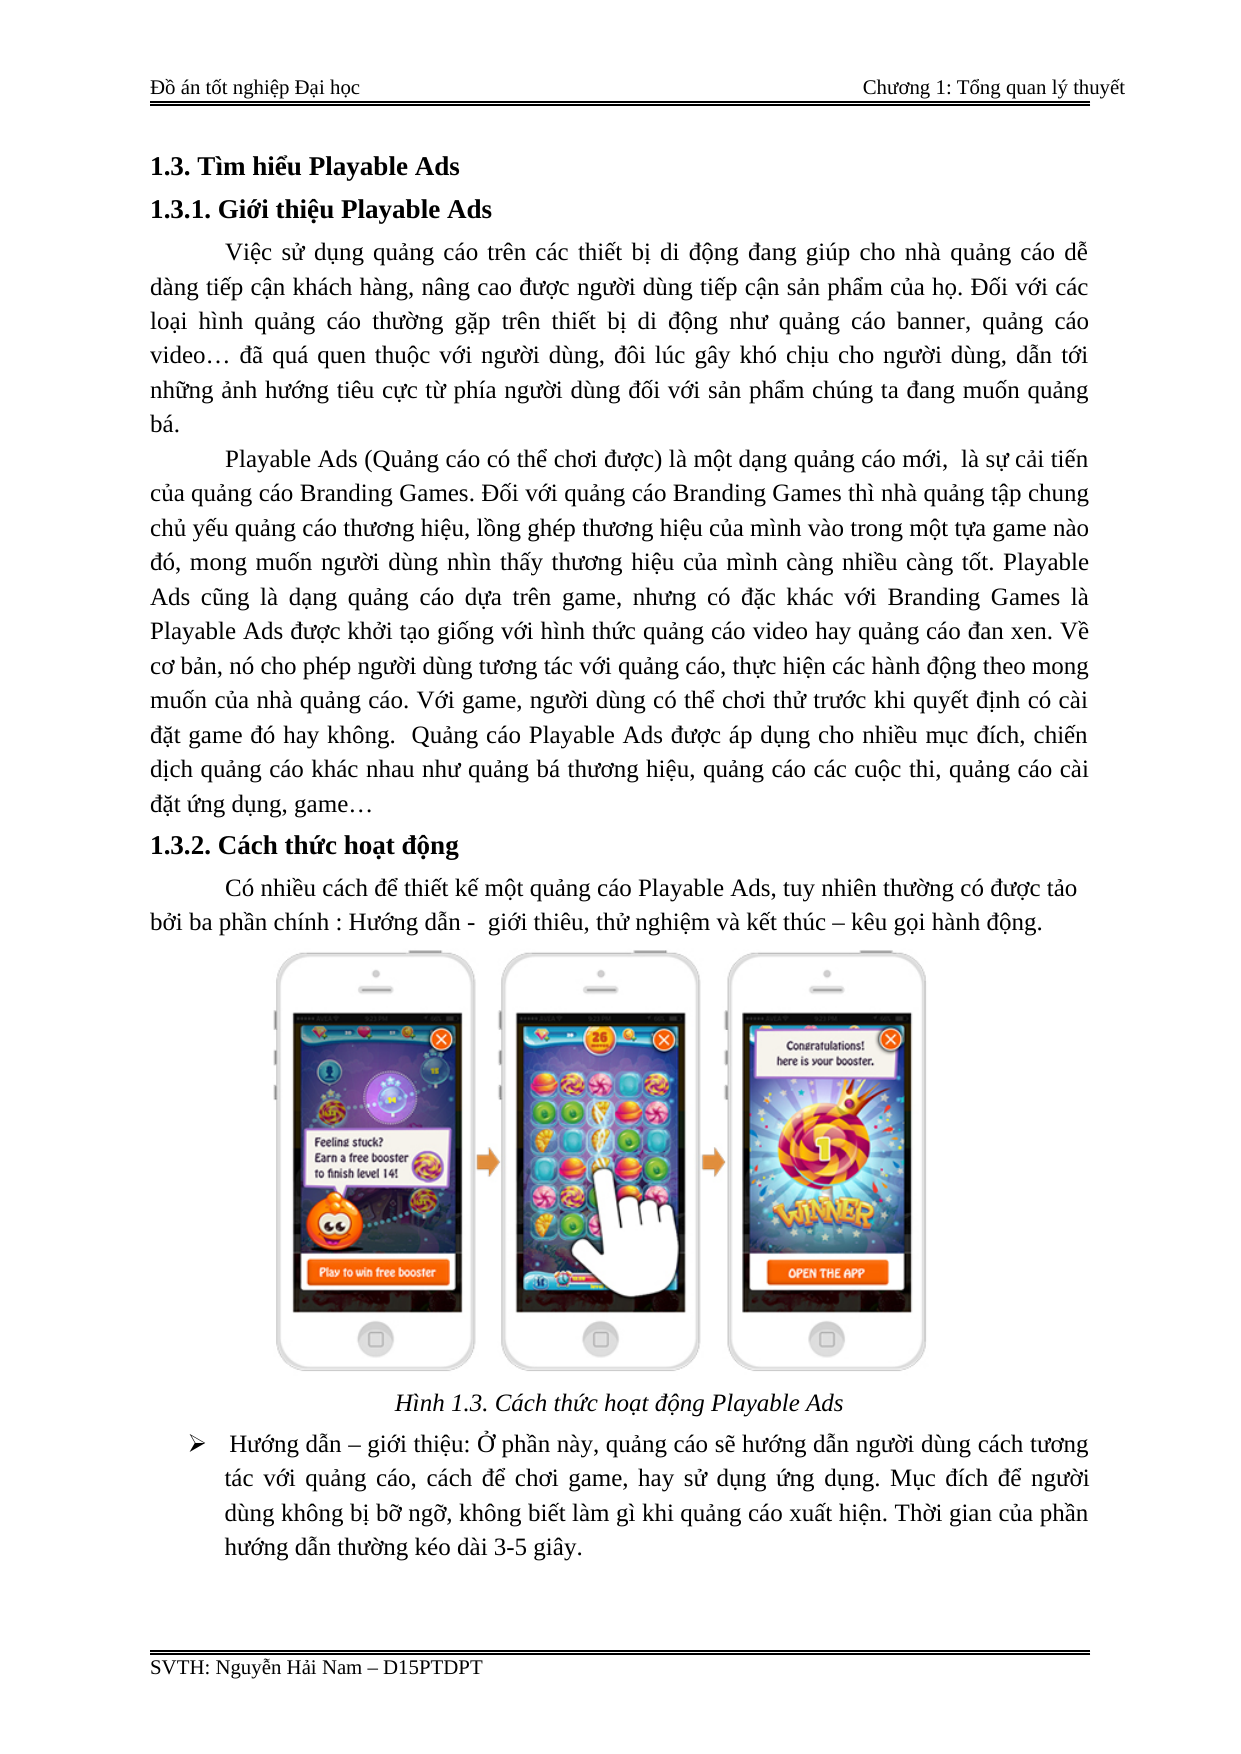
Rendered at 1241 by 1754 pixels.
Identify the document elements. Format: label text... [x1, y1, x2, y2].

text Có nhiều cách để thiết kế một quảng cáo Playable Ads, tuy nhiên thường có được tảo bởi ba phần chính : Hướng dẫn - giới thiêu, thử nghiệm và kết thúc – kêu gọi hành động. [150, 873, 1090, 936]
subtitle 1.3.1. Giới thiệu Playable Ads [150, 193, 1090, 225]
text Hình 1.3. Cách thức hoạt động Playable Ads [150, 1388, 1090, 1417]
text Playable Ads (Quảng cáo có thể chơi được) là một dạng quảng cáo mới, là sự cải tiến của quảng cáo Branding Games. Đối với quảng cáo Branding Games thì nhà quảng tập chung chủ yếu quảng cáo thương hiệu, lồng ghép thương hiệu của mình vào trong một tựa game nào đó, mong muốn người dùng nhìn thấy thương hiệu của mình càng nhiều càng tốt. Playable Ads cũng là dạng quảng cáo dựa trên game, nhưng có đặc khác với Branding Games là Playable Ads được khởi tạo giống với hình thức quảng cáo video hay quảng cáo đan xen. Về cơ bản, nó cho phép người dùng tương tác với quảng cáo, thực hiện các hành động theo mong muốn của nhà quảng cáo. Với game, người dùng có thể chơi thử trước khi quyết định có cài đặt game đó hay không. Quảng cáo Playable Ads được áp dụng cho nhiều mục đích, chiến dịch quảng cáo khác nhau như quảng bá thương hiệu, quảng cáo các cuộc thi, quảng cáo cài đặt ứng dụng, game… [150, 444, 1090, 817]
picture [253, 948, 987, 1376]
subtitle 1.3. Tìm hiểu Playable Ads [150, 150, 1090, 181]
list Hướng dẫn – giới thiệu: Ở phần này, quảng cáo sẽ hướng dẫn người dùng cách tương tác với quảng cáo, cách để chơi game, hay sử dụng ứng dụng. Mục đích để người dùng không bị bỡ ngỡ, không biết làm gì khi quảng cáo xuất hiện. Thời gian của phần hướng dẫn thường kéo dài 3-5 giây. [187, 1429, 1090, 1561]
text Việc sử dụng quảng cáo trên các thiết bị di động đang giúp cho nhà quảng cáo dễ dàng tiếp cận khách hàng, nâng cao được người dùng tiếp cận sản phẩm của họ. Đối với các loại hình quảng cáo thường gặp trên thiết bị di động như quảng cáo banner, quảng cáo video… đã quá quen thuộc với người dùng, đôi lúc gây khó chịu cho người dùng, dẫn tới những ảnh hướng tiêu cực từ phía người dùng đối với sản phẩm chúng ta đang muốn quảng bá. [150, 237, 1090, 438]
subtitle 1.3.2. Cách thức hoạt động [150, 829, 1090, 861]
